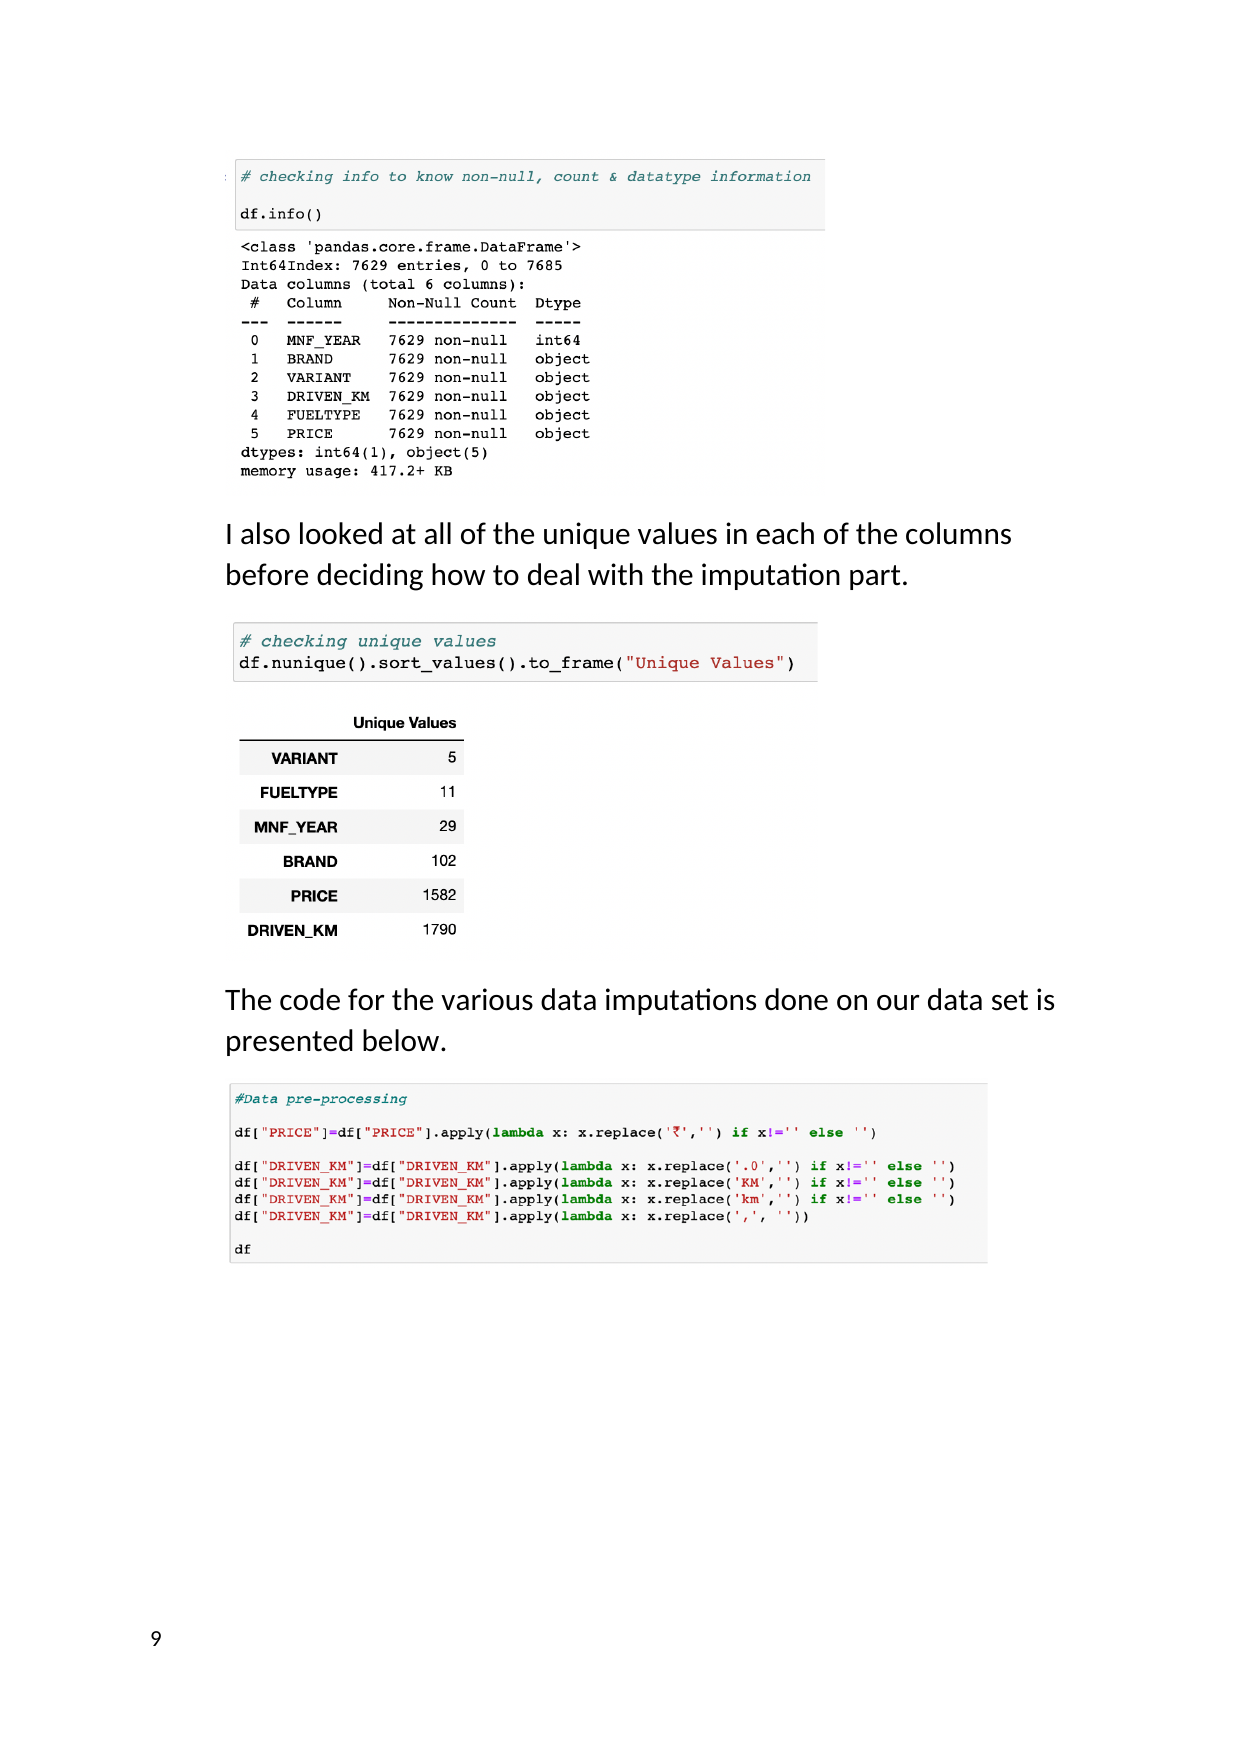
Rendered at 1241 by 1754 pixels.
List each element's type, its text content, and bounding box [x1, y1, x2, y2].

text The code for the various data imputations done on our data set is presented below. [225, 980, 1090, 1059]
text I also looked at all of the unique values in each of the columns before deciding how to deal with the imputation part. [225, 514, 1090, 593]
picture [225, 1078, 988, 1268]
picture [225, 613, 818, 961]
picture [225, 150, 826, 496]
